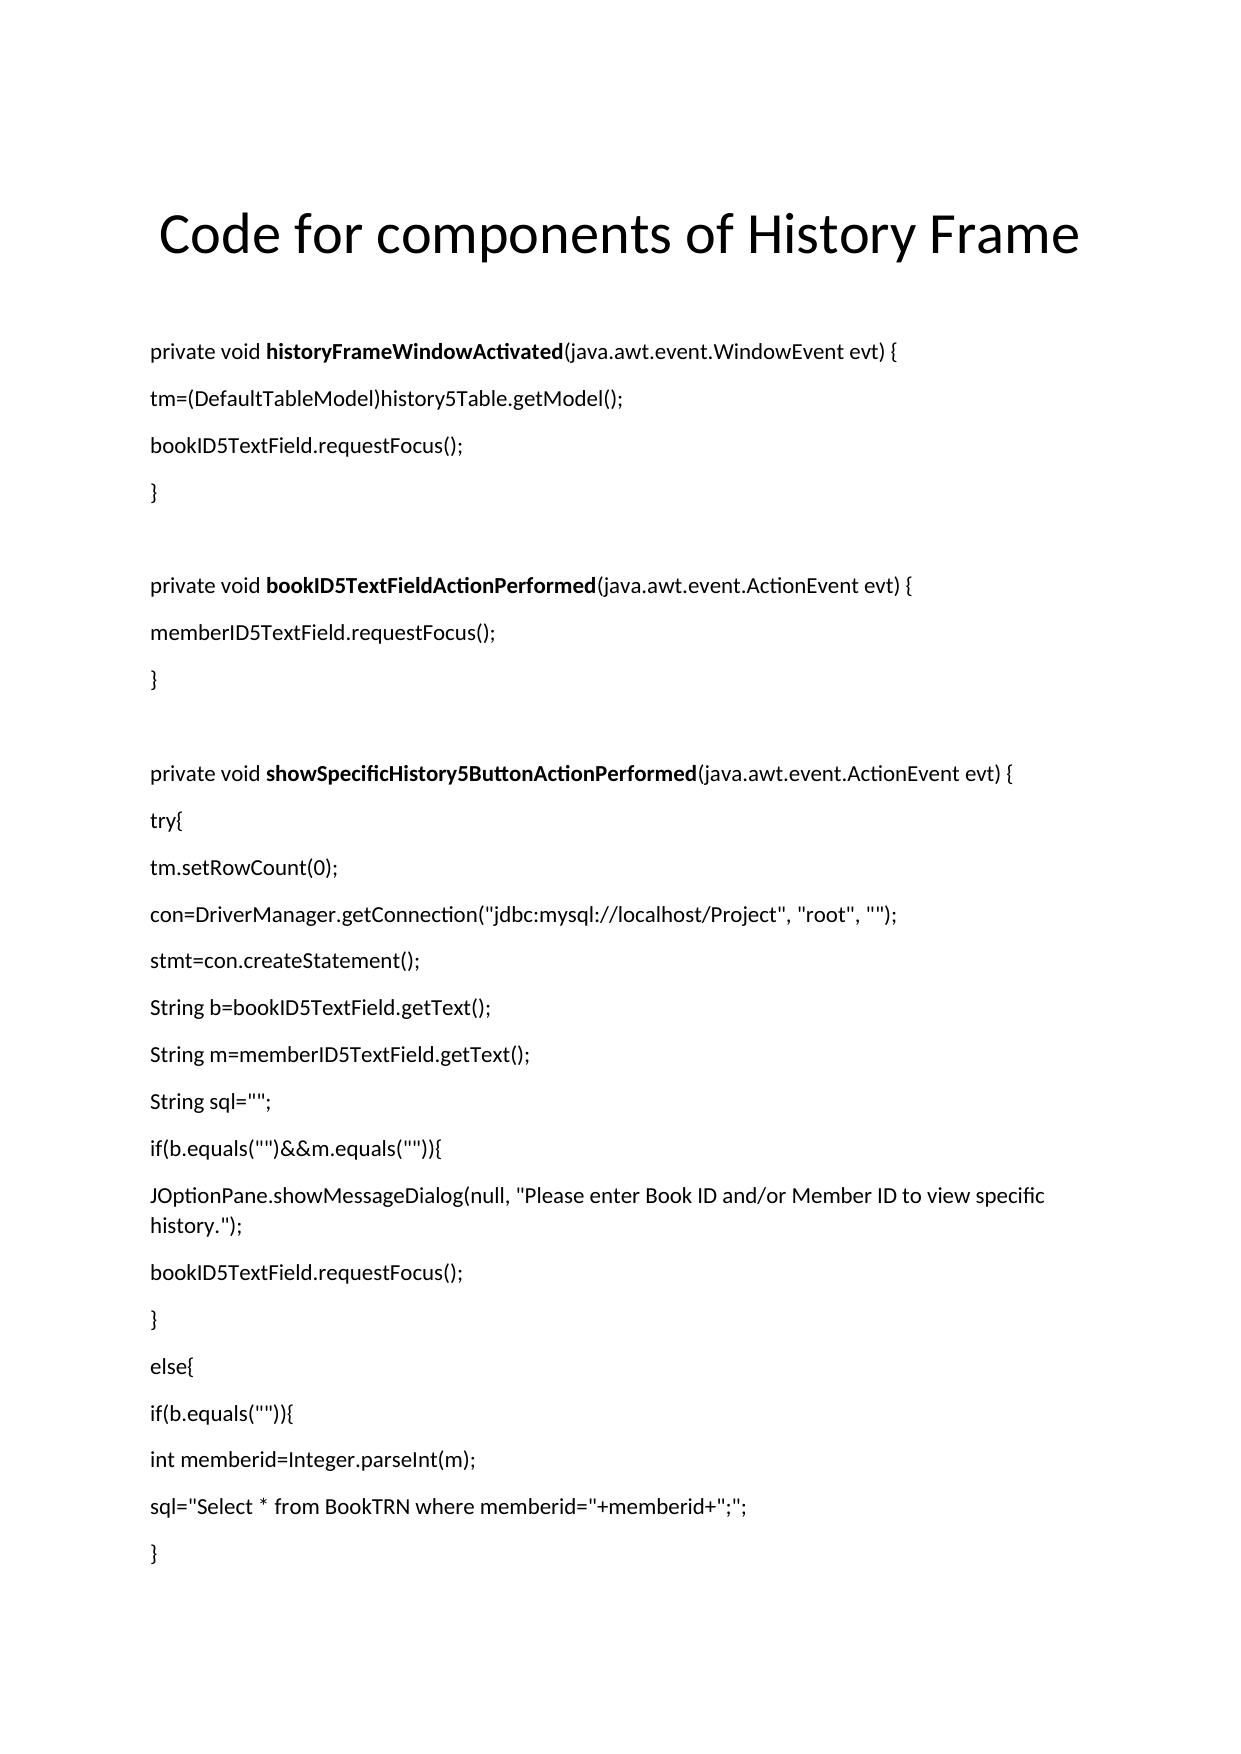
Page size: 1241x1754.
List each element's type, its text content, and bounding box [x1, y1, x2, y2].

text JOptionPane.showMessageDialog(null, "Please enter Book ID and/or Member ID to view specific history."); [150, 1181, 1090, 1239]
text else{ [150, 1352, 1090, 1380]
text Code for components of History Frame [150, 197, 1090, 268]
text int memberid=Integer.parseInt(m); [150, 1446, 1090, 1474]
text private void bookID5TextFieldActionPerformed(java.awt.event.ActionEvent evt) { [150, 572, 1090, 600]
text bookID5TextField.requestFocus(); [150, 1258, 1090, 1286]
text String b=bookID5TextField.getText(); [150, 993, 1090, 1022]
text } [150, 1305, 1090, 1333]
text if(b.equals("")&&m.equals("")){ [150, 1134, 1090, 1162]
text String m=memberID5TextField.getText(); [150, 1040, 1090, 1068]
text } [150, 478, 1090, 506]
text private void historyFrameWindowActivated(java.awt.event.WindowEvent evt) { [150, 337, 1090, 365]
text private void showSpecificHistory5ButtonActionPerformed(java.awt.event.ActionEvent evt) { [150, 759, 1090, 787]
text } [150, 1539, 1090, 1567]
text memberID5TextField.requestFocus(); [150, 618, 1090, 647]
text sql="Select * from BookTRN where memberid="+memberid+";"; [150, 1492, 1090, 1521]
text bookID5TextField.requestFocus(); [150, 431, 1090, 459]
text tm=(DefaultTableModel)history5Table.getModel(); [150, 384, 1090, 412]
text if(b.equals("")){ [150, 1399, 1090, 1427]
text String sql=""; [150, 1087, 1090, 1115]
text try{ [150, 806, 1090, 834]
text } [150, 665, 1090, 693]
text stmt=con.createStatement(); [150, 947, 1090, 975]
text con=DriverManager.getConnection("jdbc:mysql://localhost/Project", "root", ""); [150, 900, 1090, 928]
text tm.setRowCount(0); [150, 853, 1090, 881]
